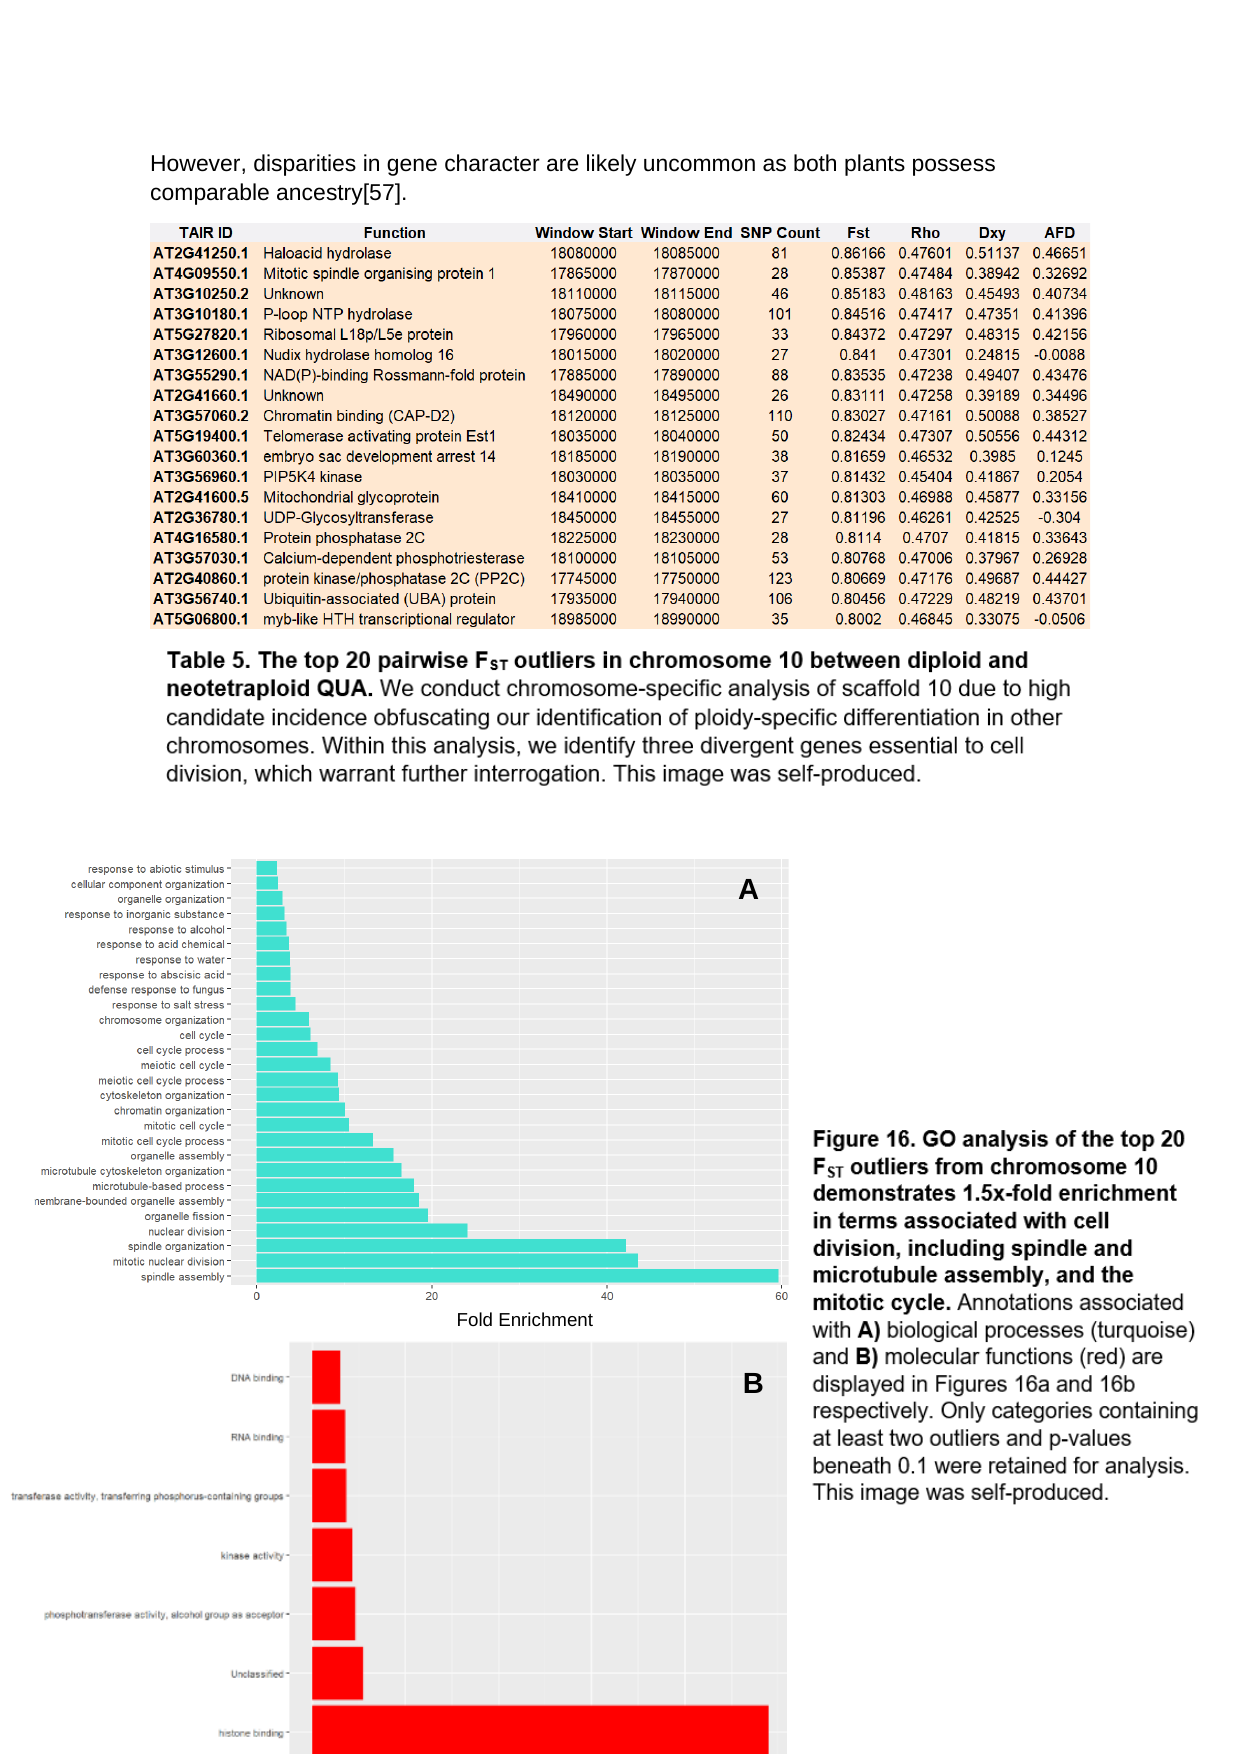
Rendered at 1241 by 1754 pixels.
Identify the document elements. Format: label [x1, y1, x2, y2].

picture [150, 223, 1091, 629]
text [150, 150, 1090, 205]
picture [163, 643, 1077, 794]
picture [34, 852, 789, 1325]
picture [806, 1118, 1202, 1511]
picture [10, 1336, 787, 1754]
